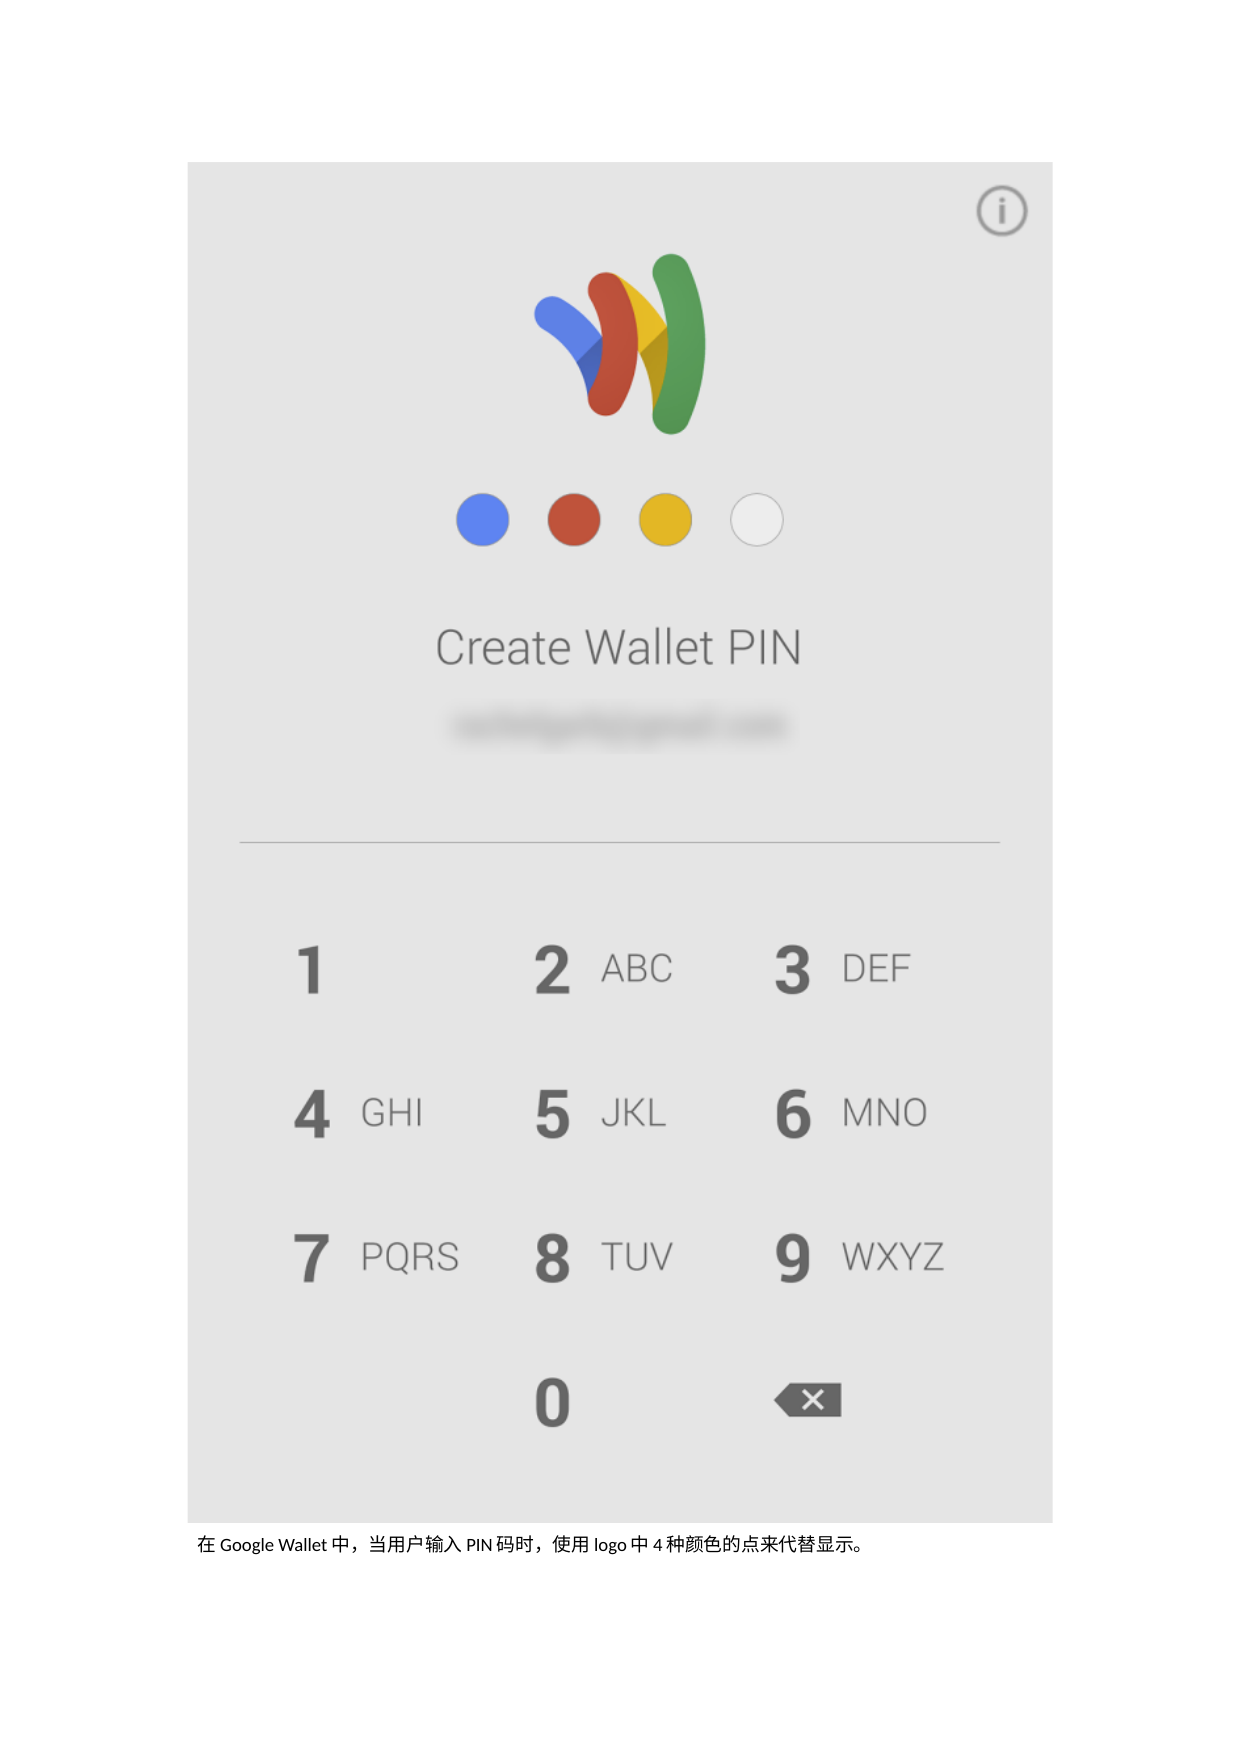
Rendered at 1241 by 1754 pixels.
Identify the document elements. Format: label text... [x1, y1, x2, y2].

picture [187, 162, 1053, 1523]
text 在Google Wallet中，当用户输入PIN码时，使用logo中4种颜色的点来代替显示。 [187, 1527, 1053, 1559]
